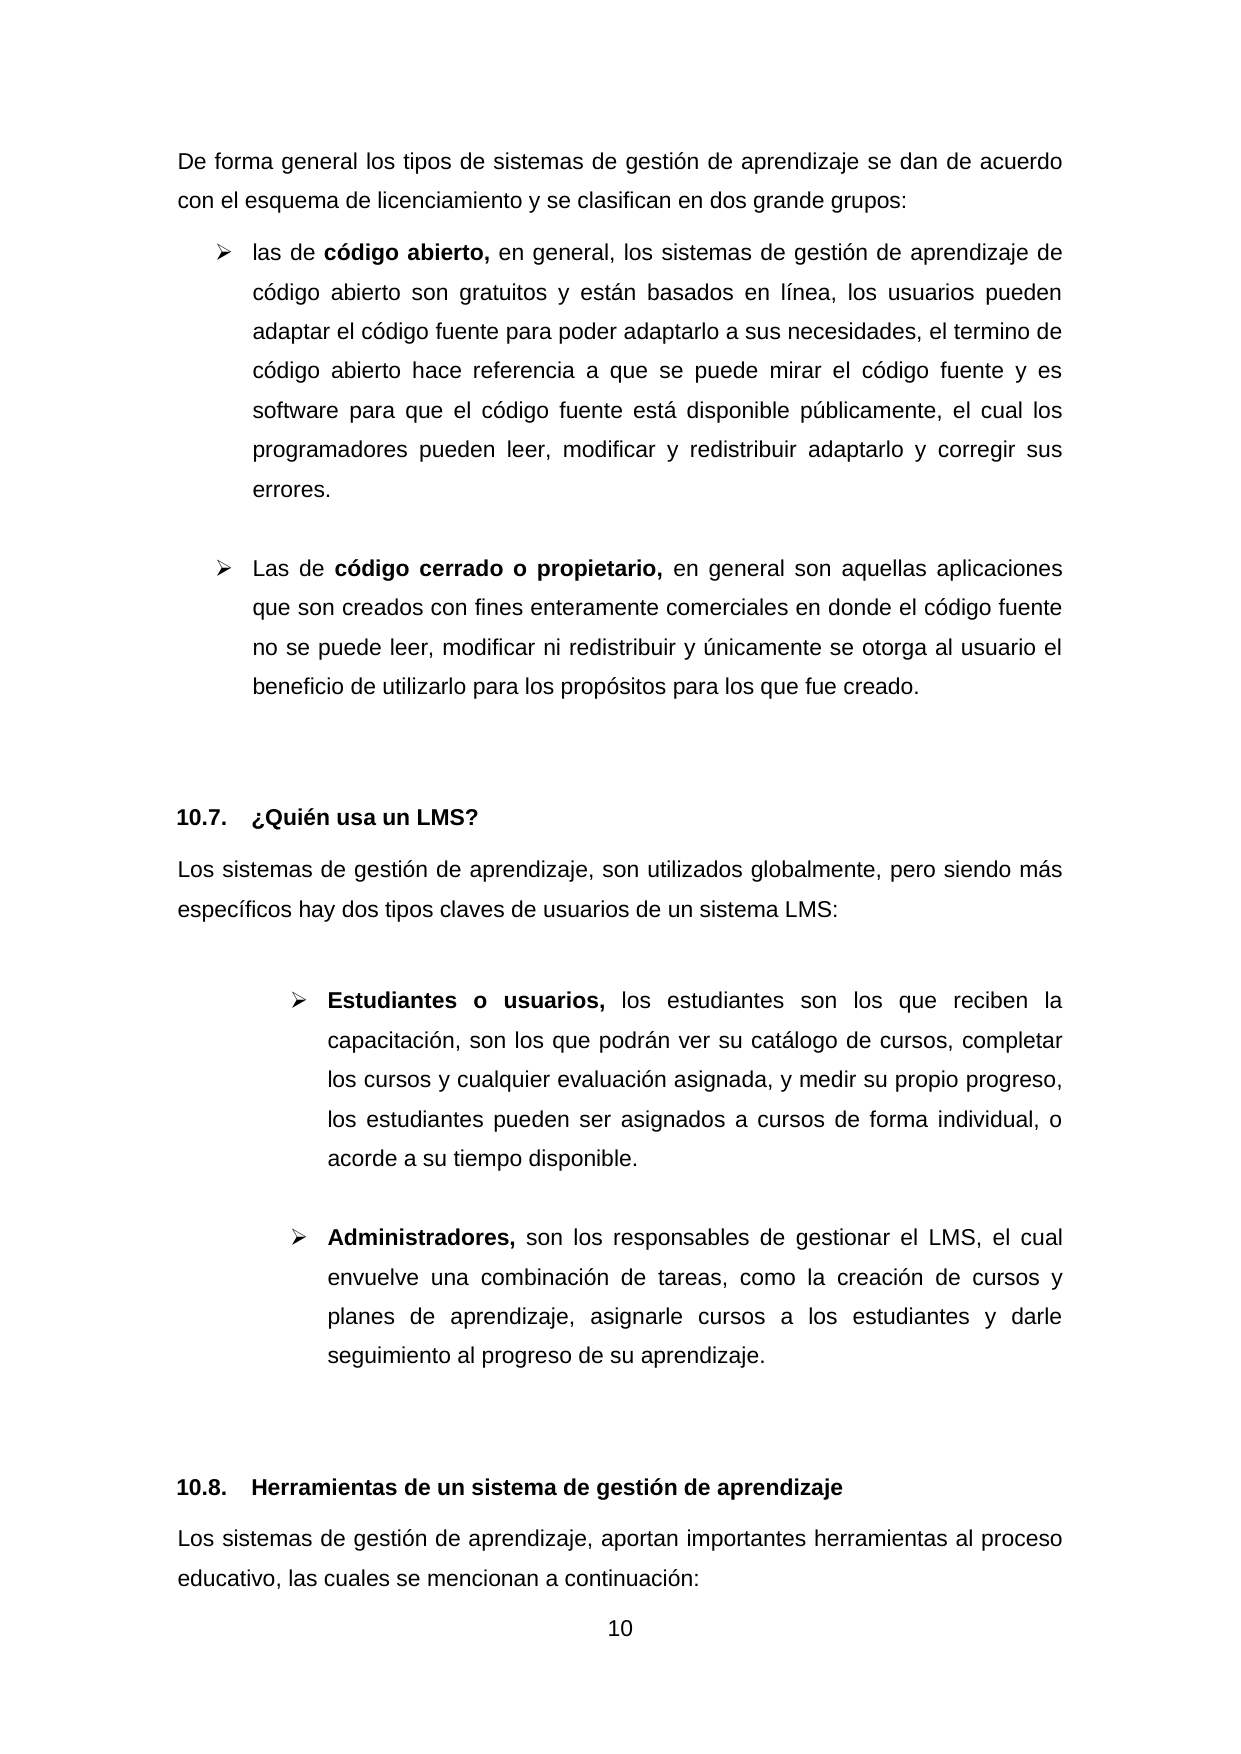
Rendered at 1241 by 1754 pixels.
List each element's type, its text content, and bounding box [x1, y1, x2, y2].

text Los sistemas de gestión de aprendizaje, son utilizados globalmente, pero siendo más específicos hay dos tipos claves de usuarios de un sistema LMS: [177, 856, 1063, 922]
text Los sistemas de gestión de aprendizaje, aportan importantes herramientas al proceso educativo, las cuales se mencionan a continuación: [177, 1525, 1063, 1591]
list Administradores, son los responsables de gestionar el LMS, el cual envuelve una combinación de tareas, como la creación de cursos y planes de aprendizaje, asignarle cursos a los estudiantes y darle seguimiento al progreso de su aprendizaje. [290, 1224, 1063, 1369]
text De forma general los tipos de sistemas de gestión de aprendizaje se dan de acuerdo con el esquema de licenciamiento y se clasifican en dos grande grupos: [177, 148, 1063, 213]
subtitle ¿Quién usa un LMS? [176, 804, 1063, 831]
subtitle Herramientas de un sistema de gestión de aprendizaje [176, 1473, 1063, 1500]
list las de código abierto, en general, los sistemas de gestión de aprendizaje de código abierto son gratuitos y están basados en línea, los usuarios pueden adaptar el código fuente para poder adaptarlo a sus necesidades, el termino de código abierto hace referencia a que se puede mirar el código fuente y es software para que el código fuente está disponible públicamente, el cual los programadores pueden leer, modificar y redistribuir adaptarlo y corregir sus errores. [215, 239, 1063, 502]
list Estudiantes o usuarios, los estudiantes son los que reciben la capacitación, son los que podrán ver su catálogo de cursos, completar los cursos y cualquier evaluación asignada, y medir su propio progreso, los estudiantes pueden ser asignados a cursos de forma individual, o acorde a su tiempo disponible. [290, 987, 1063, 1171]
list Las de código cerrado o propietario, en general son aquellas aplicaciones que son creados con fines enteramente comerciales en donde el código fuente no se puede leer, modificar ni redistribuir y únicamente se otorga al usuario el beneficio de utilizarlo para los propósitos para los que fue creado. [215, 555, 1063, 700]
